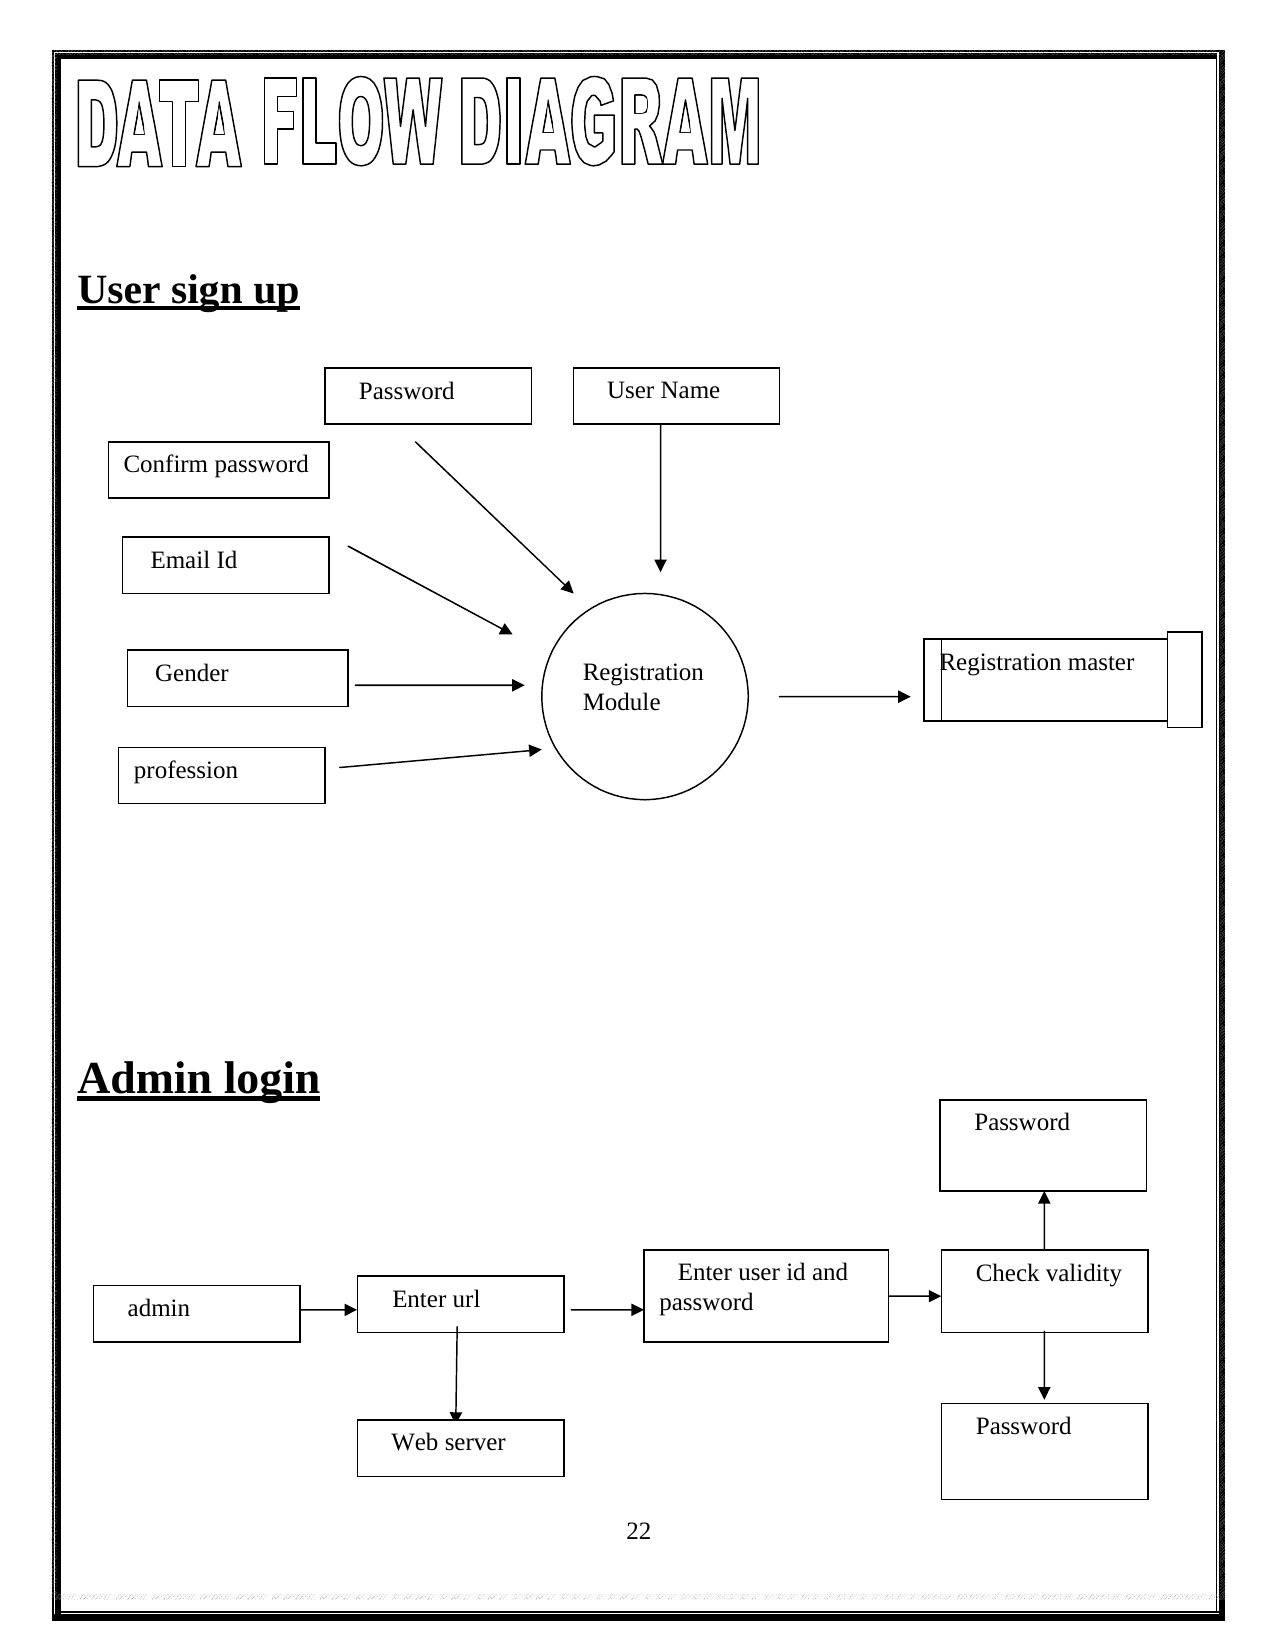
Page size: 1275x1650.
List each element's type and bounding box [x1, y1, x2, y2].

picture [50, 50, 1225, 1600]
